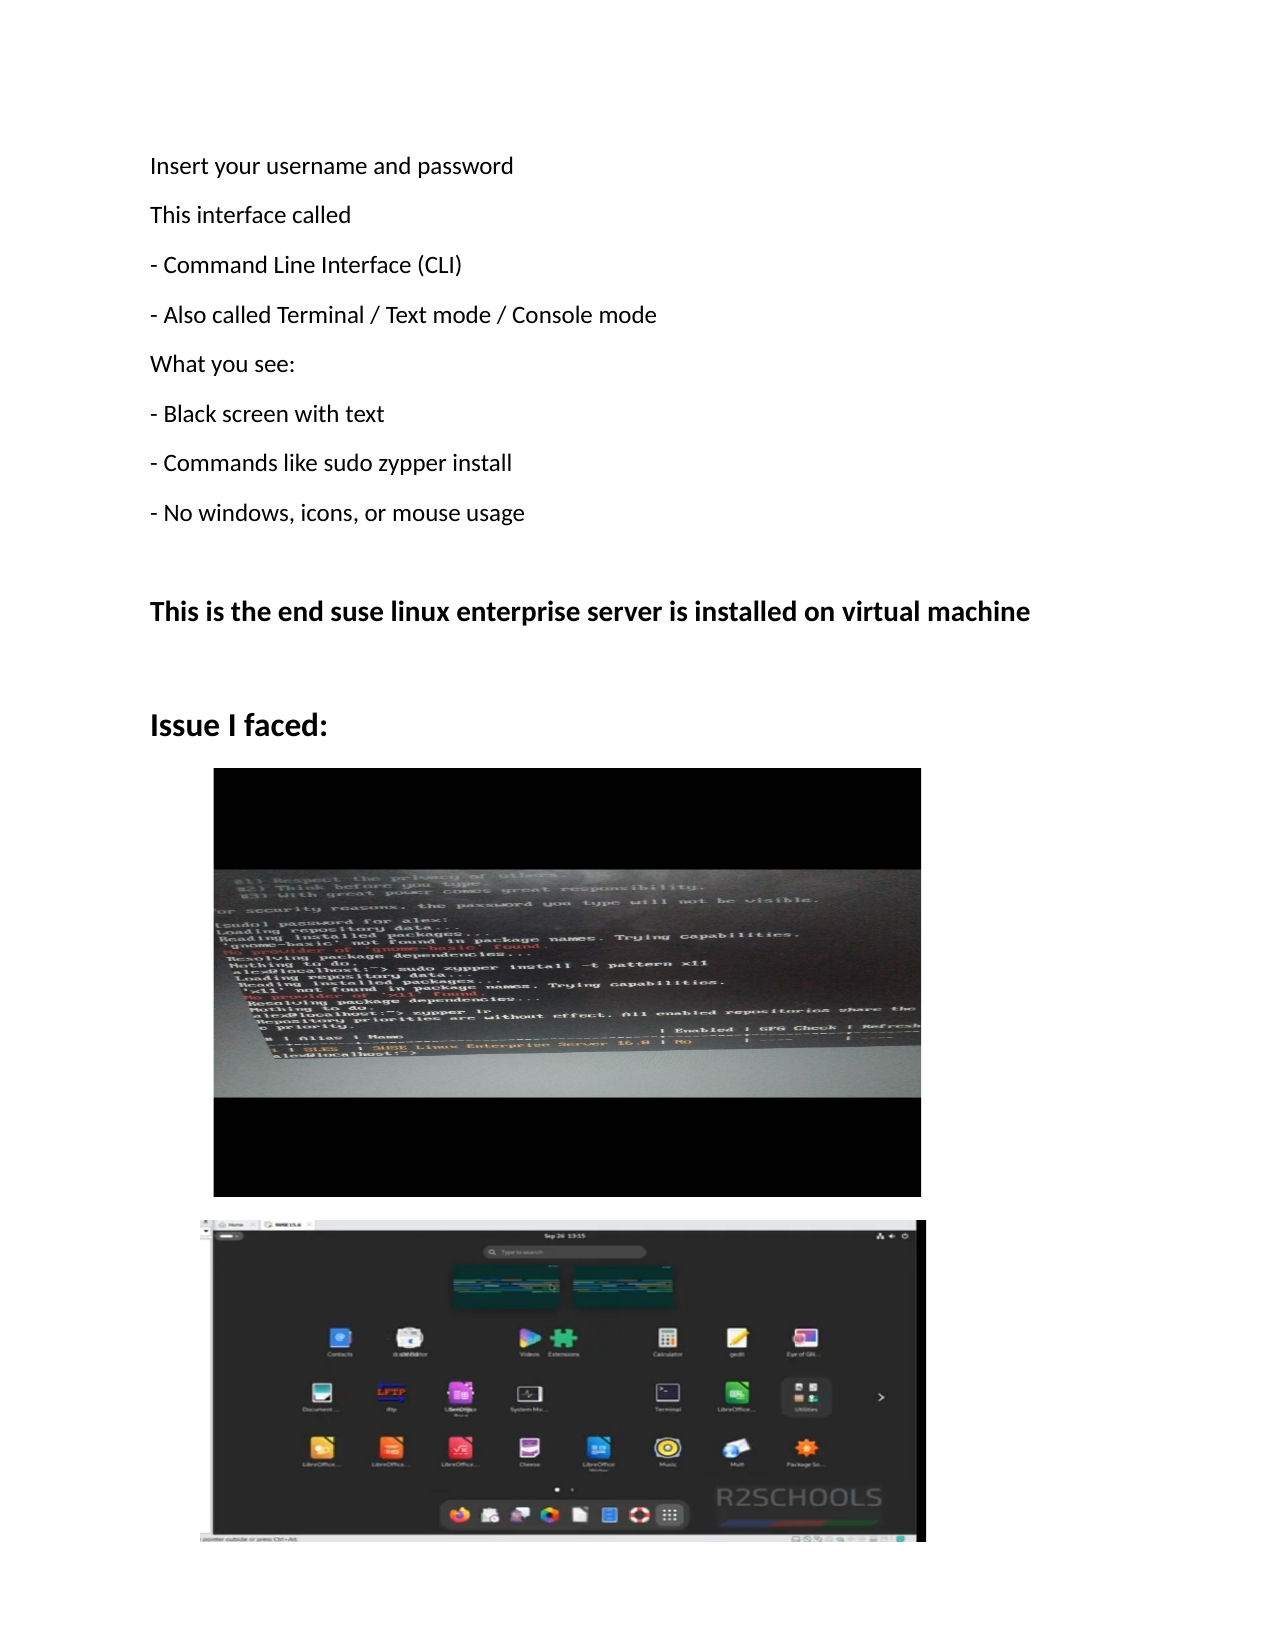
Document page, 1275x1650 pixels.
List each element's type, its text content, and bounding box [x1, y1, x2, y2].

text - Command Line Interface (CLI) [150, 249, 1125, 280]
picture [213, 768, 922, 1197]
text This is the end suse linux enterprise server is installed on virtual machine [150, 593, 1125, 629]
text This interface called [150, 199, 1125, 230]
text - Also called Terminal / Text mode / Console mode [150, 299, 1125, 329]
text - No windows, icons, or mouse usage [150, 497, 1125, 528]
text - Commands like sudo zypper install [150, 447, 1125, 478]
text Insert your username and password [150, 150, 1125, 181]
text What you see: [150, 348, 1125, 379]
picture [200, 1220, 927, 1542]
text - Black screen with text [150, 398, 1125, 428]
text Issue I faced: [150, 704, 1125, 744]
